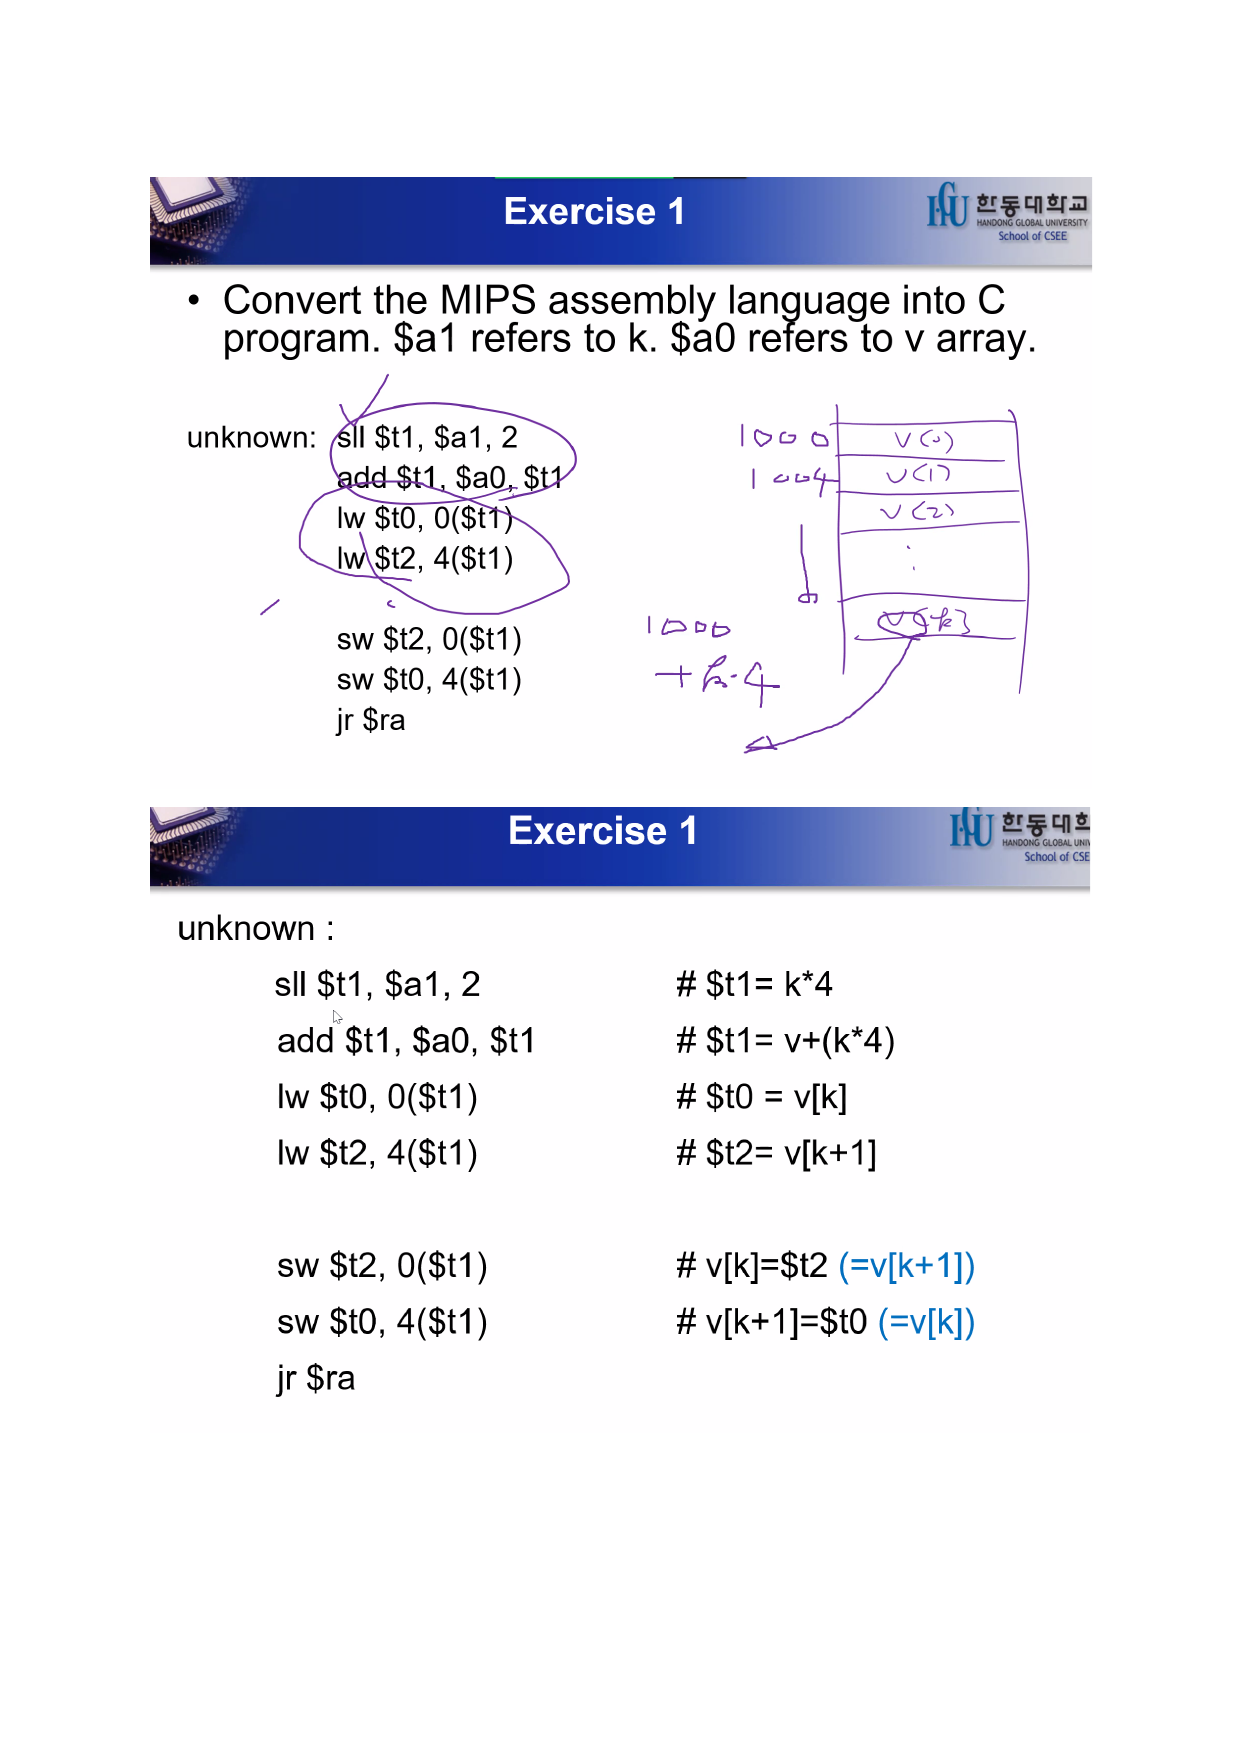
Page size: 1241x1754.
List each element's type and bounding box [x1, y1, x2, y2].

picture [150, 807, 1091, 1433]
picture [150, 177, 1093, 789]
